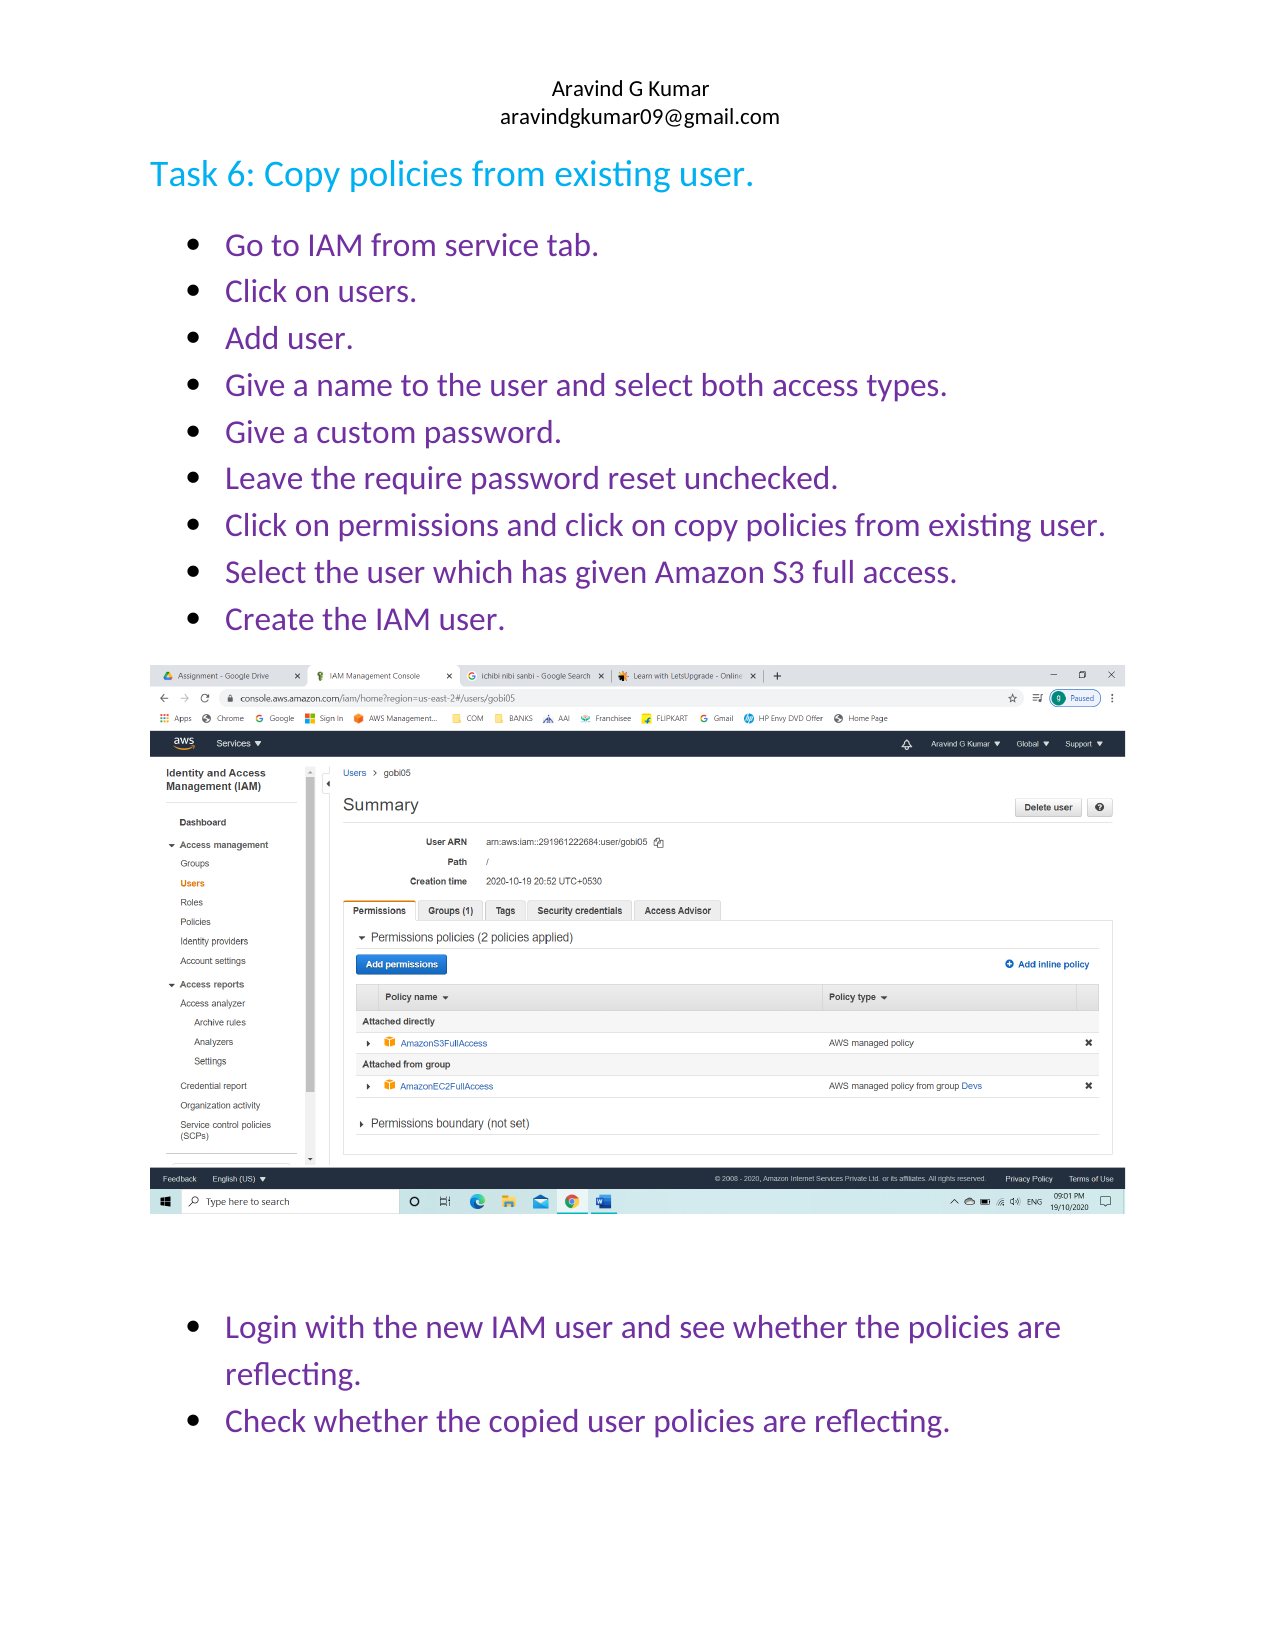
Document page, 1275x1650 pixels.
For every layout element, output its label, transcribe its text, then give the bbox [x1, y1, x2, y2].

list Leave the require password reset unchecked. [187, 457, 1125, 498]
picture [150, 665, 1125, 1214]
list Create the IAM user. [187, 598, 1125, 638]
list Give a custom password. [187, 411, 1125, 451]
list Add user. [187, 317, 1125, 358]
list Go to IAM from service tab. [187, 223, 1125, 264]
list Click on permissions and click on copy policies from existing user. [187, 504, 1125, 545]
list Check whether the copied user policies are reflecting. [187, 1400, 1125, 1441]
list Give a name to the user and select both access types. [187, 364, 1125, 404]
list Click on users. [187, 270, 1125, 311]
list Select the user which has given Amazon S3 full access. [187, 551, 1125, 592]
list Login with the new IAM user and see whether the policies are reflecting. [187, 1306, 1125, 1394]
text Task 6: Copy policies from existing user. [150, 150, 1125, 196]
